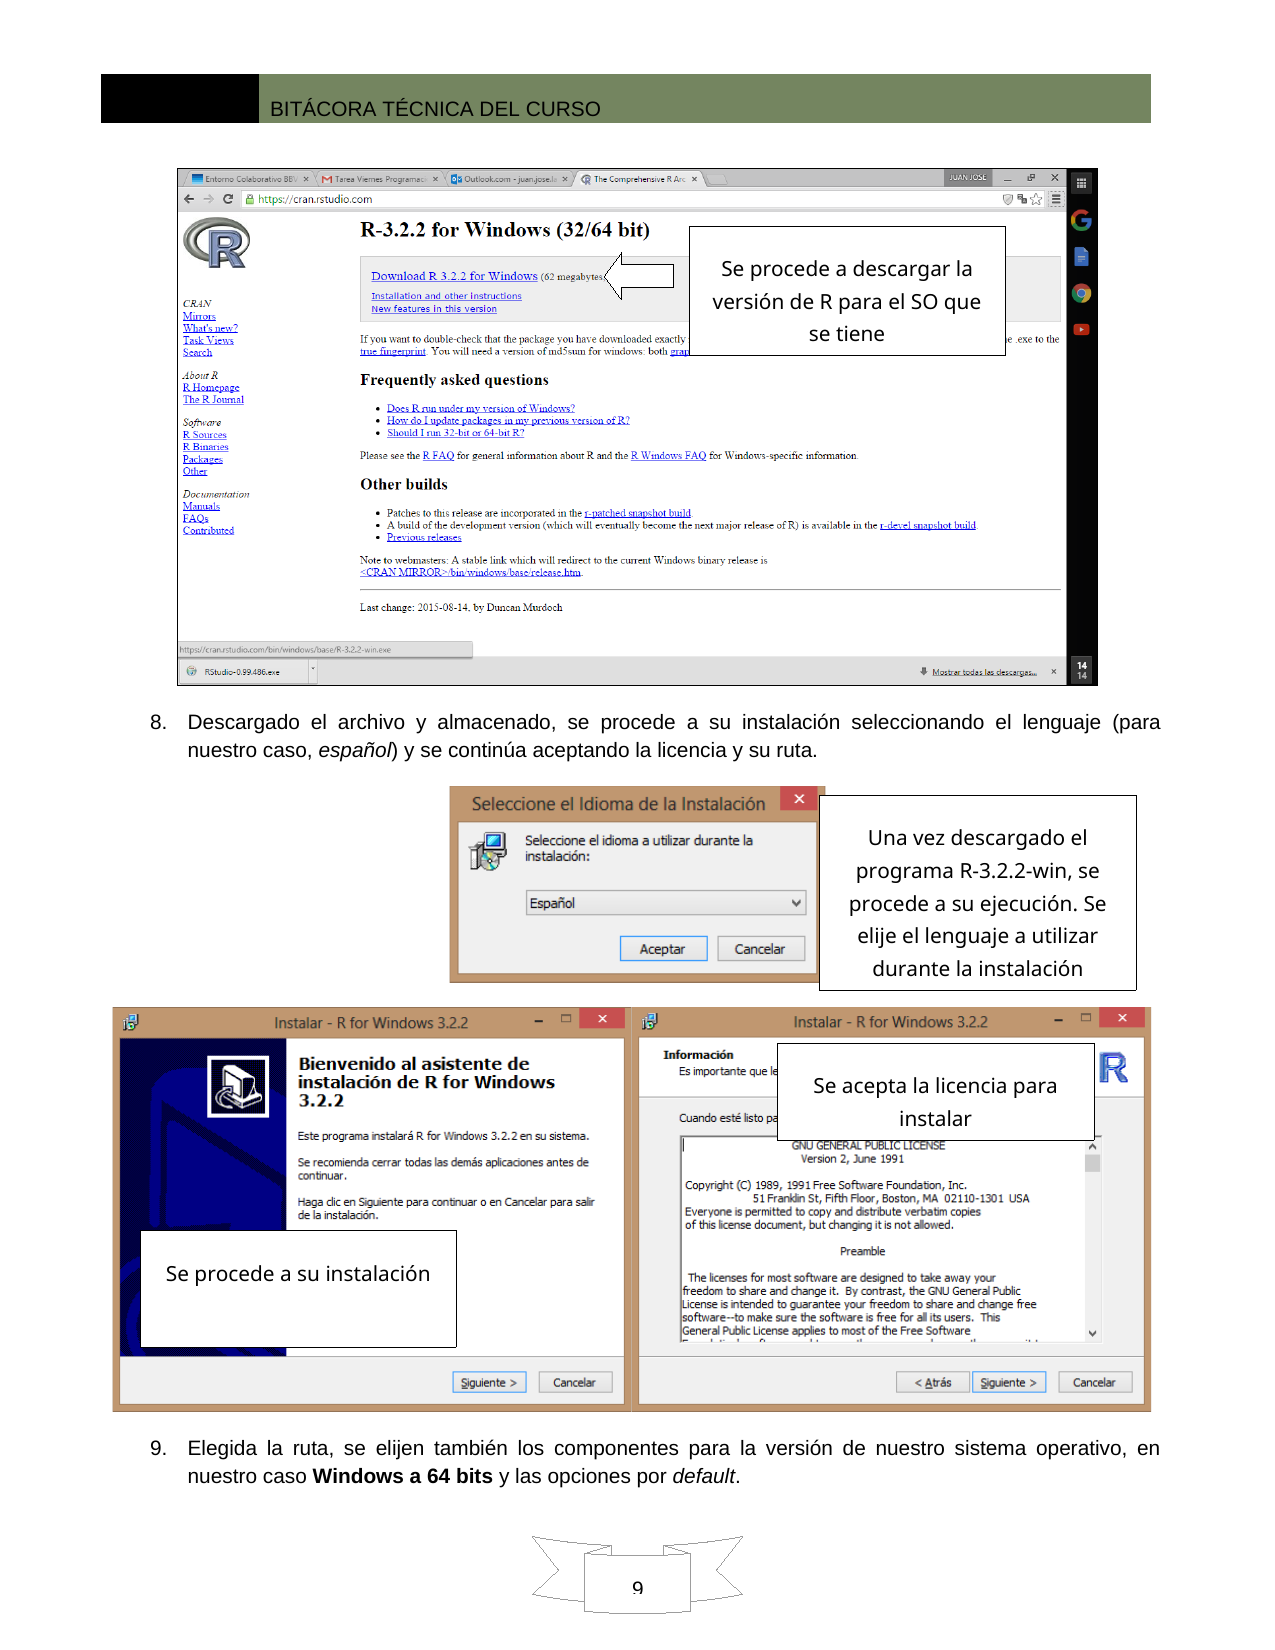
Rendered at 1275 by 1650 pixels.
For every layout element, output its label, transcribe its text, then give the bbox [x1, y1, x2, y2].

list Elegida la ruta, se elijen también los componentes para la versión de nuestro sistema operativo, en nuestro caso Windows a 64 bits y las opciones por default. [150, 1436, 1162, 1487]
picture [449, 786, 826, 983]
picture [178, 169, 1097, 685]
list Descargado el archivo y almacenado, se procede a su instalación seleccionando el lenguaje (para nuestro caso, español) y se continúa aceptando la licencia y su ruta. [150, 710, 1162, 762]
picture [112, 1007, 1152, 1412]
